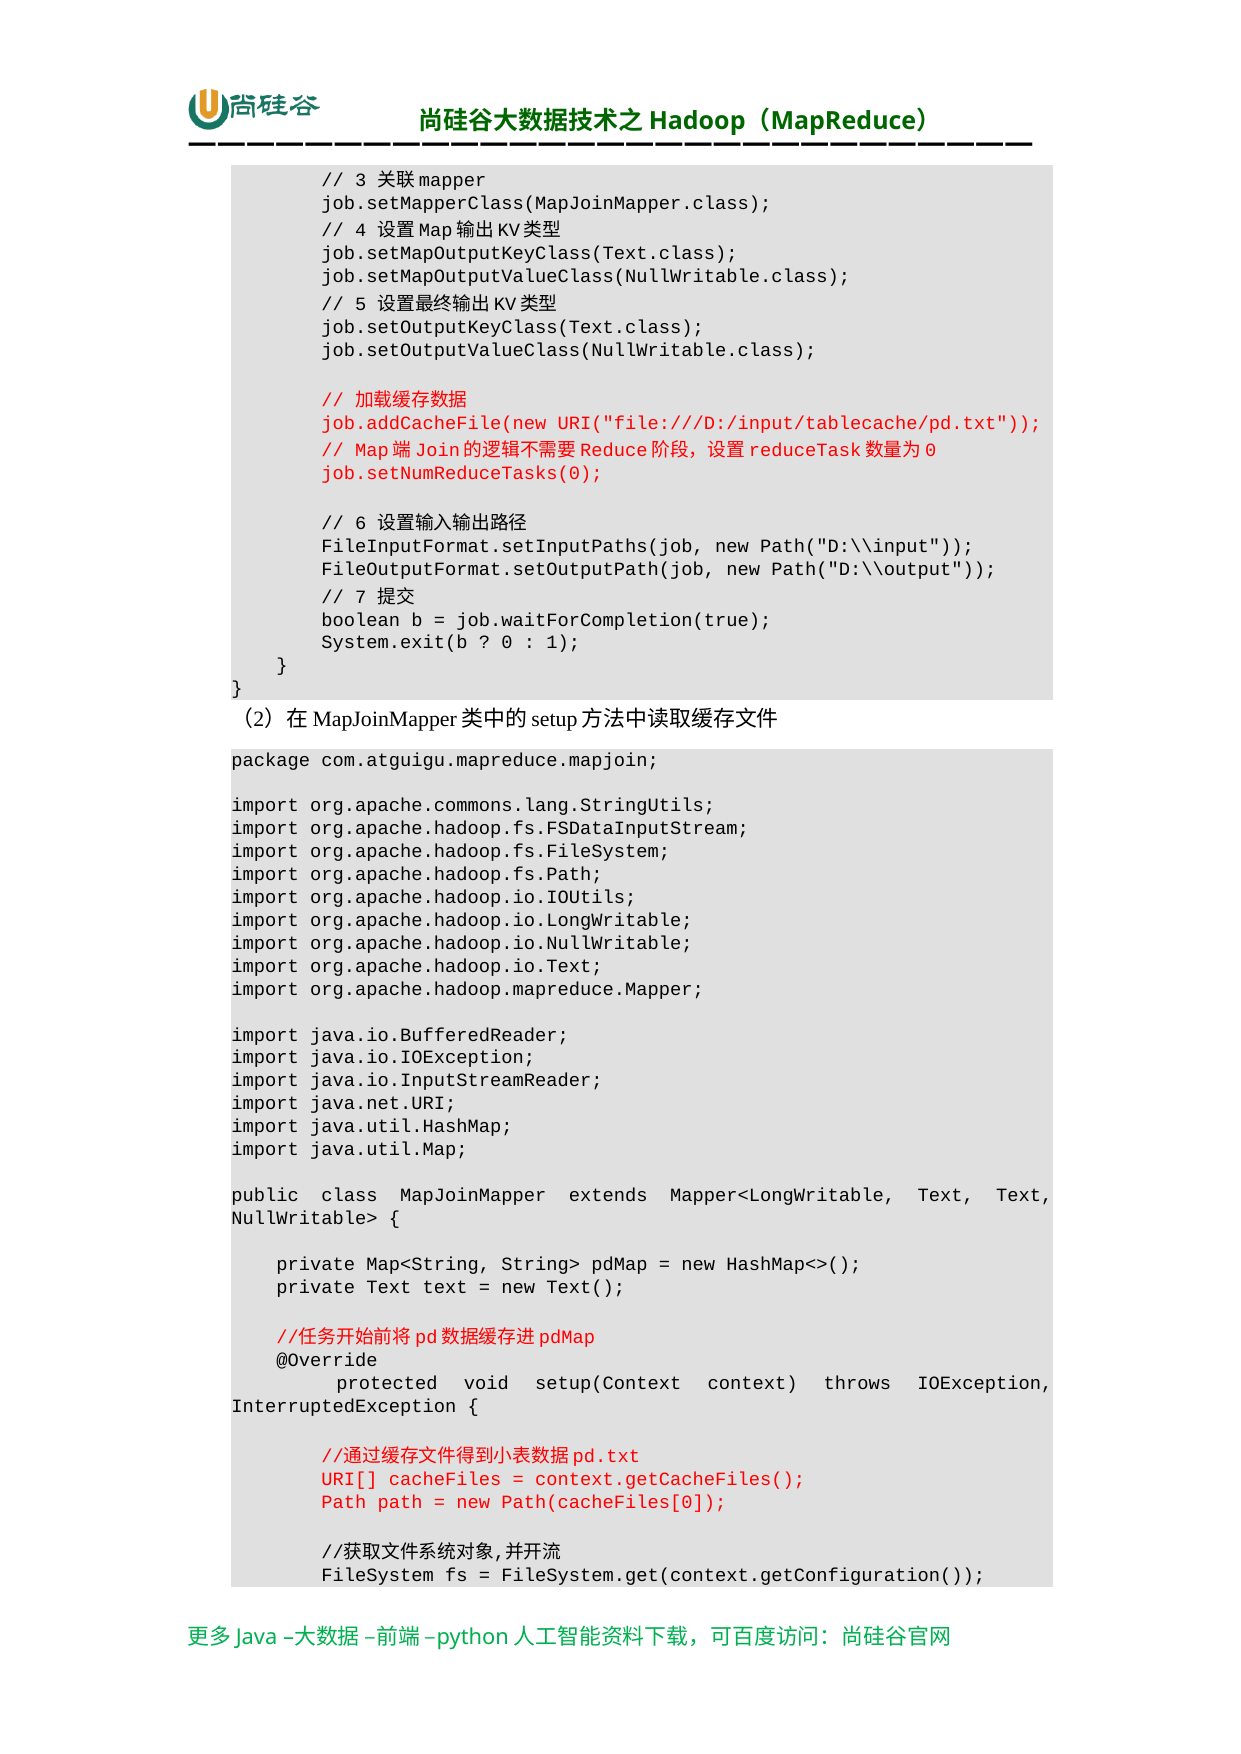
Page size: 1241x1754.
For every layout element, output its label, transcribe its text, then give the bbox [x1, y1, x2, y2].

text job.setOutputValueClass(NullWritable.class); [231, 339, 1053, 362]
text public class MapJoinMapper extends Mapper<LongWritable, Text, Text, NullWritable> { [231, 1184, 1053, 1230]
text import org.apache.hadoop.fs.Path; [231, 863, 1053, 886]
text } [231, 654, 1053, 677]
text System.exit(b ? 0 : 1); [231, 632, 1053, 654]
text job.setMapOutputValueClass(NullWritable.class); [231, 265, 1053, 288]
text import java.io.BufferedReader; [231, 1024, 1053, 1047]
text boolean b = job.waitForCompletion(true); [231, 609, 1053, 632]
text import org.apache.hadoop.mapreduce.Mapper; [231, 978, 1053, 1001]
text import java.util.HashMap; [231, 1115, 1053, 1138]
text import org.apache.hadoop.io.LongWritable; [231, 909, 1053, 932]
text //任务开始前将pd数据缓存进pdMap [231, 1322, 1053, 1349]
text import java.net.URI; [231, 1092, 1053, 1115]
text import org.apache.hadoop.io.NullWritable; [231, 932, 1053, 955]
text import org.apache.hadoop.fs.FileSystem; [231, 840, 1053, 863]
text // 3 关联mapper [231, 165, 1053, 192]
text job.setOutputKeyClass(Text.class); [231, 316, 1053, 339]
text import org.apache.commons.lang.StringUtils; [231, 794, 1053, 817]
text FileInputFormat.setInputPaths(job, new Path("D:\\input")); [231, 535, 1053, 558]
text @Override [231, 1349, 1053, 1372]
text // Map端Join的逻辑不需要Reduce阶段，设置reduceTask数量为0 [231, 435, 1053, 462]
text FileSystem fs = FileSystem.get(context.getConfiguration()); [231, 1564, 1053, 1587]
text // 4 设置Map输出KV类型 [231, 215, 1053, 242]
text import java.io.InputStreamReader; [231, 1069, 1053, 1092]
text import org.apache.hadoop.io.IOUtils; [231, 886, 1053, 909]
text // 6 设置输入输出路径 [231, 508, 1053, 535]
text private Map<String, String> pdMap = new HashMap<>(); [231, 1253, 1053, 1276]
text // 5 设置最终输出KV类型 [231, 288, 1053, 316]
text FileOutputFormat.setOutputPath(job, new Path("D:\\output")); [231, 558, 1053, 581]
text job.setNumReduceTasks(0); [231, 462, 1053, 485]
text job.setMapOutputKeyClass(Text.class); [231, 242, 1053, 265]
text package com.atguigu.mapreduce.mapjoin; [231, 749, 1053, 772]
text job.addCacheFile(new URI("file:///D:/input/tablecache/pd.txt")); [231, 412, 1053, 435]
text protected void setup(Context context) throws IOException, InterruptedException { [231, 1372, 1053, 1418]
text job.setMapperClass(MapJoinMapper.class); [231, 192, 1053, 215]
text import org.apache.hadoop.io.Text; [231, 955, 1053, 978]
text import java.io.IOException; [231, 1047, 1053, 1069]
text // 加载缓存数据 [231, 384, 1053, 412]
text Path path = new Path(cacheFiles[0]); [231, 1491, 1053, 1514]
text URI[] cacheFiles = context.getCacheFiles(); [231, 1468, 1053, 1491]
text // 7 提交 [231, 581, 1053, 609]
text //获取文件系统对象,并开流 [231, 1537, 1053, 1564]
text import org.apache.hadoop.fs.FSDataInputStream; [231, 817, 1053, 840]
text private Text text = new Text(); [231, 1276, 1053, 1299]
text } [231, 677, 1053, 700]
text //通过缓存文件得到小表数据pd.txt [231, 1441, 1053, 1468]
text import java.util.Map; [231, 1138, 1053, 1161]
text （2）在MapJoinMapper类中的setup方法中读取缓存文件 [187, 700, 1053, 733]
